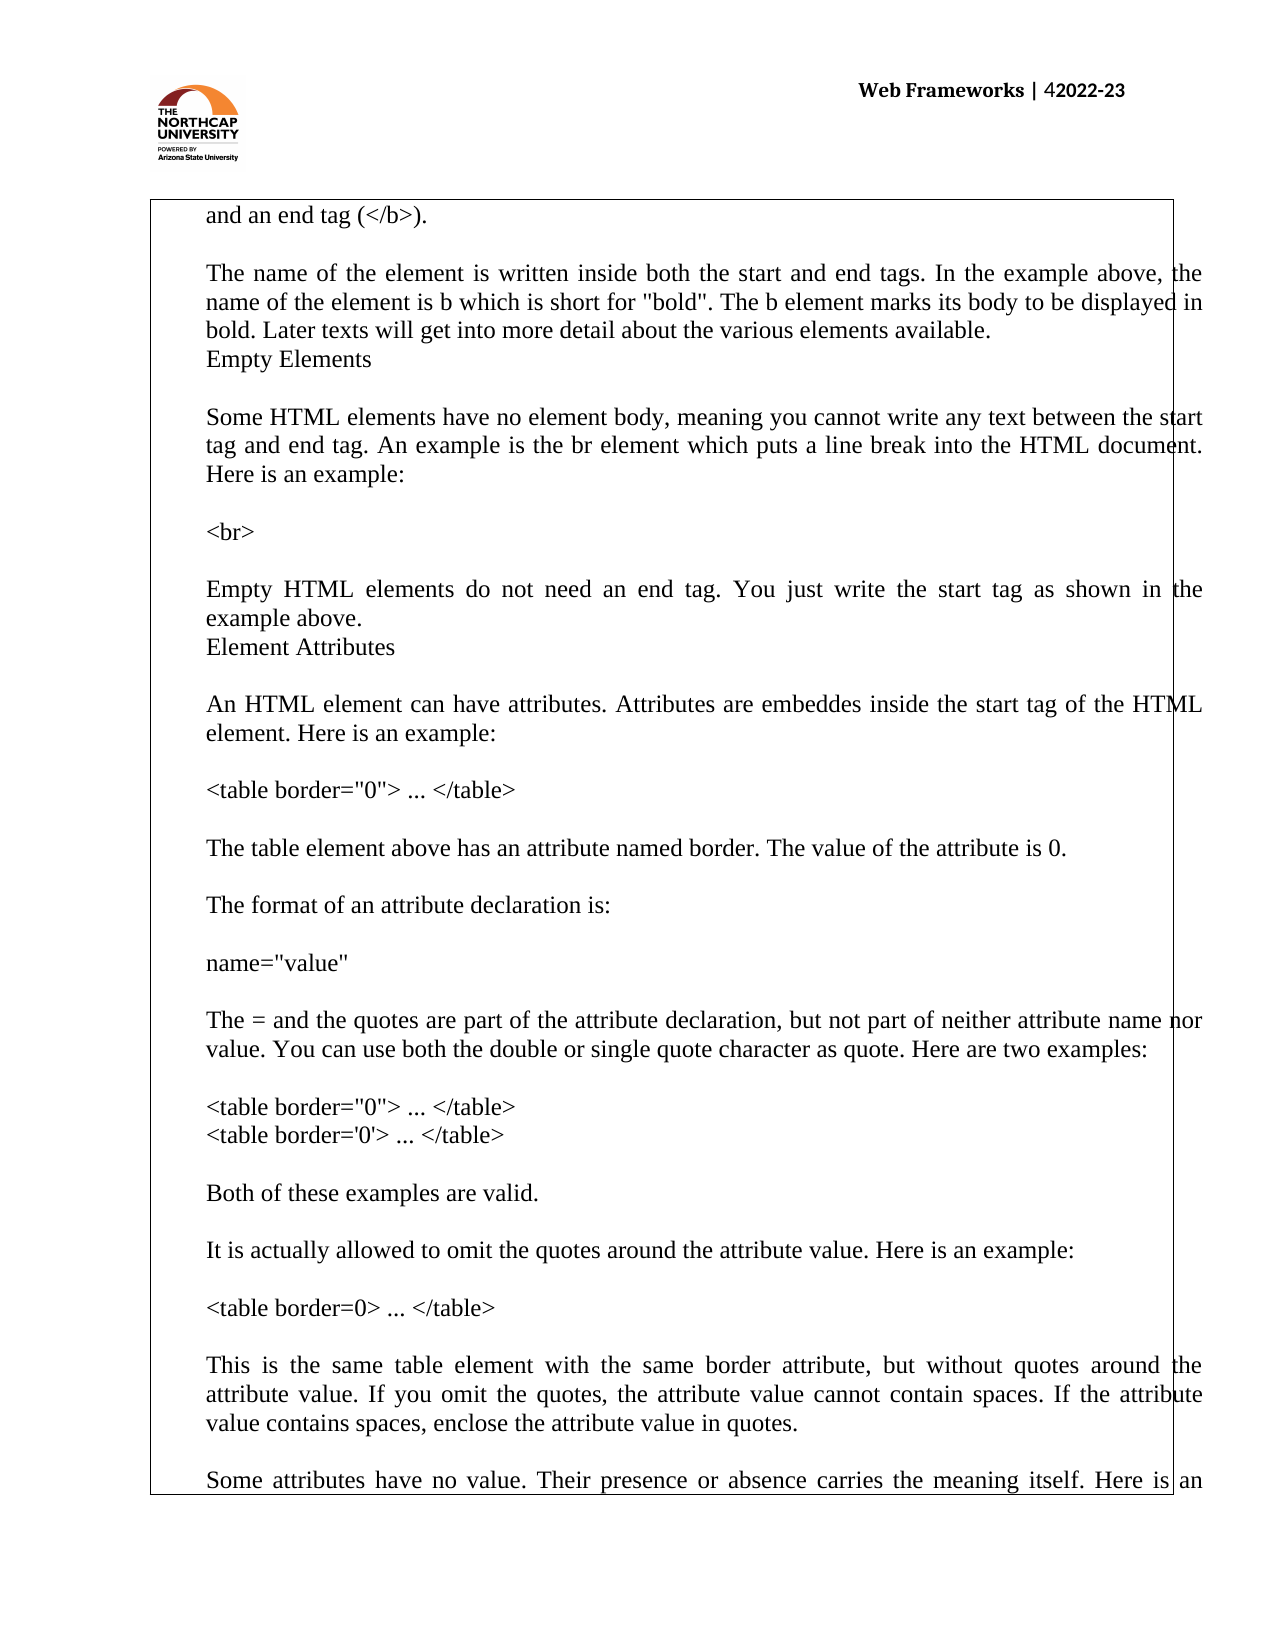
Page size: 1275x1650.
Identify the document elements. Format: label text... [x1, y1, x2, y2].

picture [150, 75, 247, 172]
